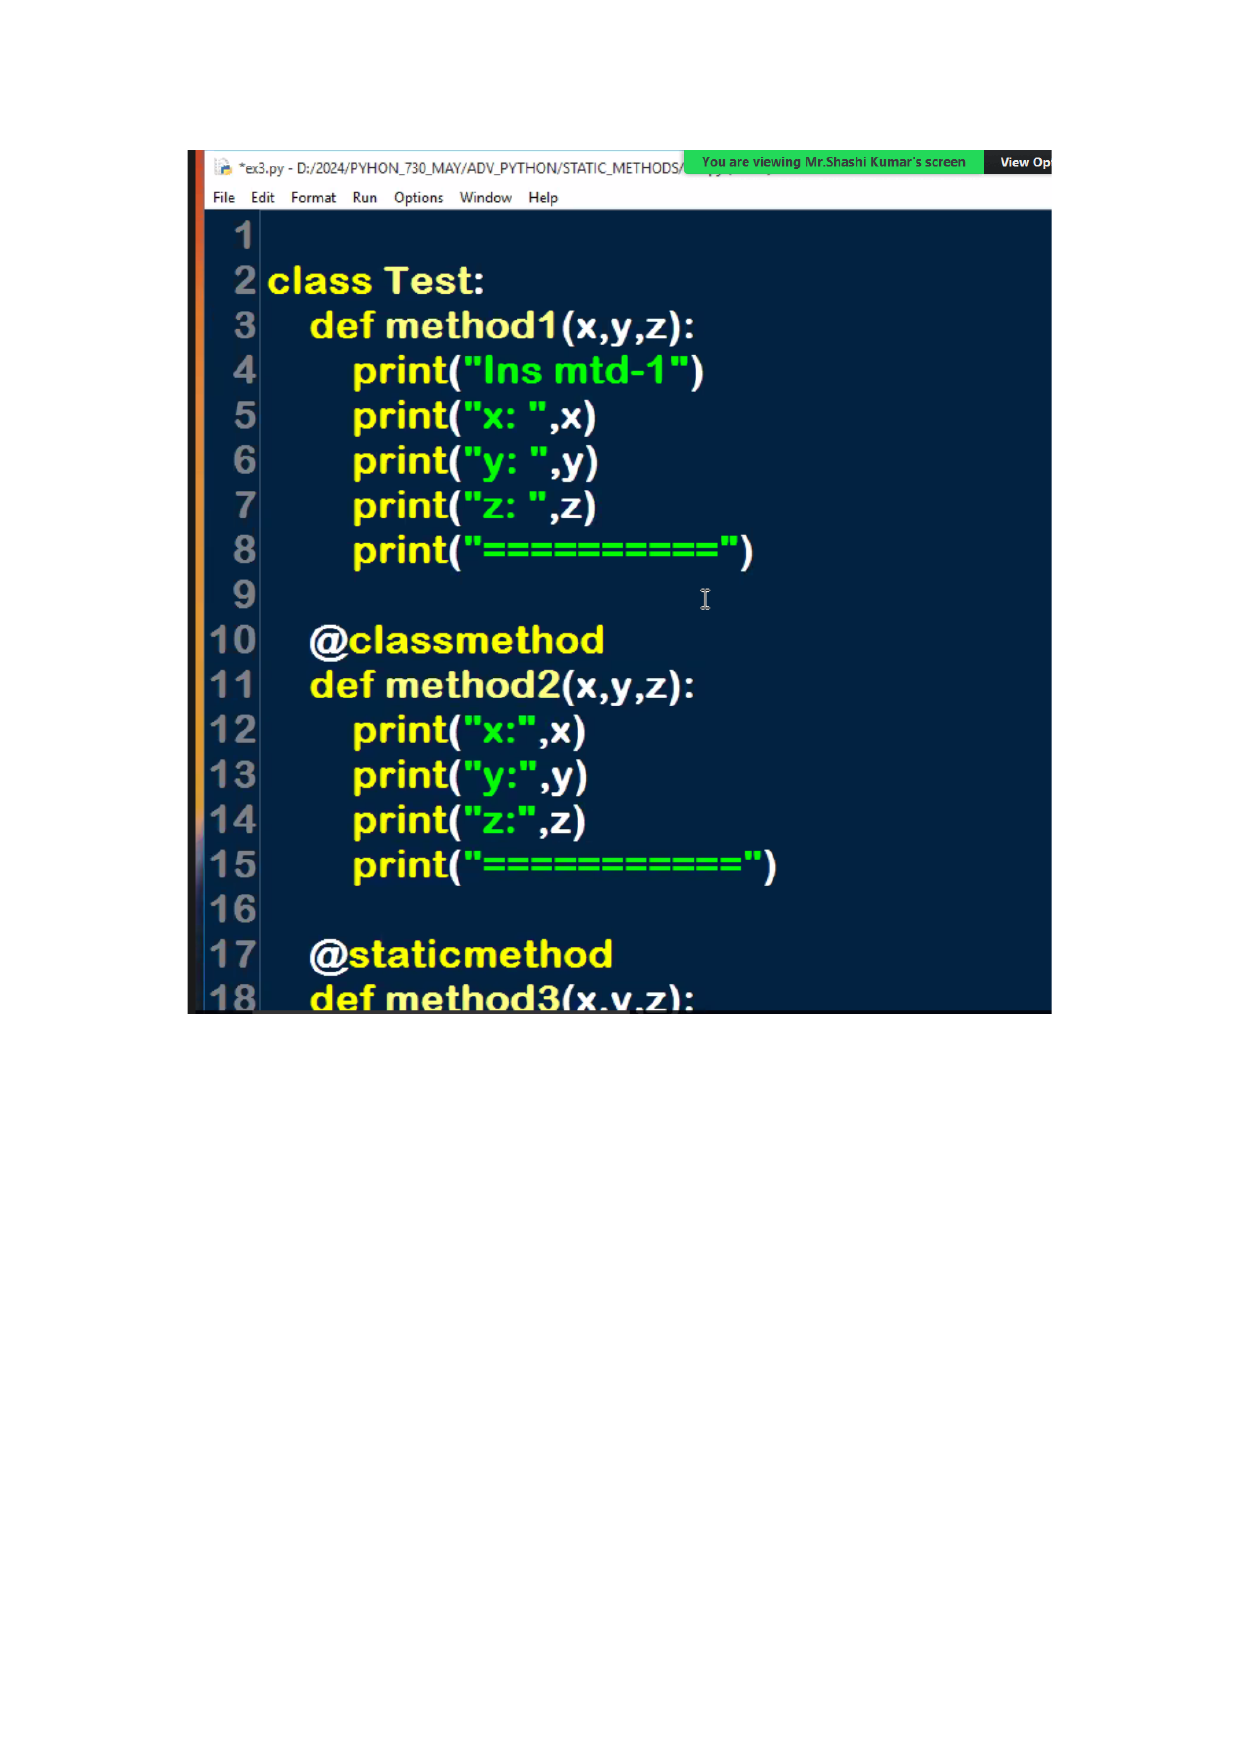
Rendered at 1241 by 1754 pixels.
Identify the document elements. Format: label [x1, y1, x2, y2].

picture [187, 150, 1052, 1014]
